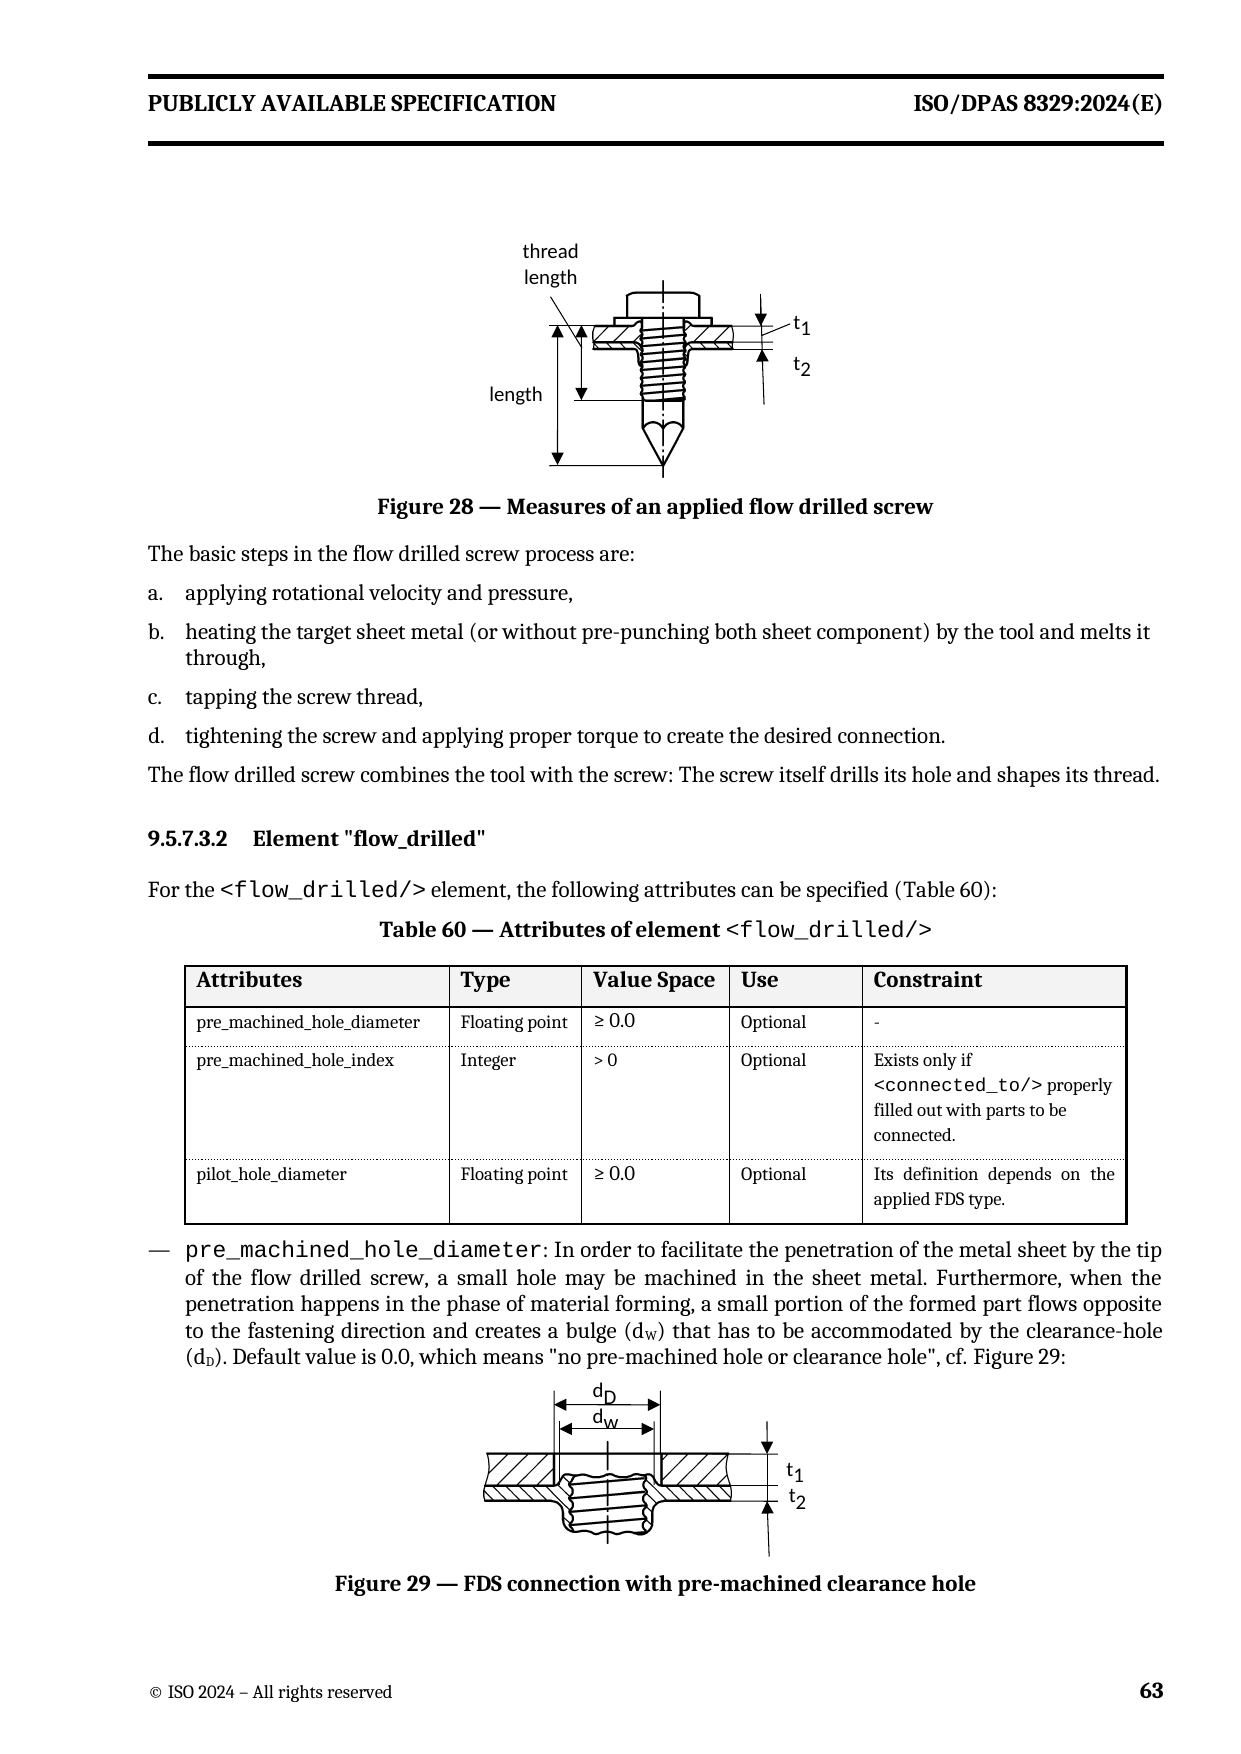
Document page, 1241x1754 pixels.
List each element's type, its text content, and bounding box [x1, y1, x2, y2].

picture [592, 280, 734, 478]
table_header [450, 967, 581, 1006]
text Table 60 — Attributes of element <flow_drilled/> [148, 917, 1163, 944]
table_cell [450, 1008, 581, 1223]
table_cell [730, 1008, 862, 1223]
list pre_machined_hole_diameter: In order to facilitate the penetration of the metal sheet by the tip of the flow drilled screw, a small hole may be machined in the sheet metal. Furthermore, when the penetration happens in the phase of material forming, a small portion of the formed part flows opposite to the fastening direction and creates a bulge (dW) that has to be accommodated by the clearance-hole (dD). Default value is 0.0, which means "no pre-machined hole or clearance hole", cf. Figure 29: [148, 1237, 1163, 1370]
picture [483, 1441, 732, 1544]
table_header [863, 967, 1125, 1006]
list tightening the screw and applying proper torque to create the desired connection. [148, 723, 1163, 749]
list heating the target sheet metal (or without pre-punching both sheet component) by the tool and melts it through, [148, 618, 1163, 671]
subtitle Element "flow_drilled" [148, 825, 1163, 852]
text Figure 28 — Measures of an applied flow drilled screw [148, 494, 1163, 520]
list applying rotational velocity and pressure, [148, 580, 1163, 606]
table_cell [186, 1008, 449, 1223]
text For the <flow_drilled/> element, the following attributes can be specified (Table 60): [148, 877, 1163, 904]
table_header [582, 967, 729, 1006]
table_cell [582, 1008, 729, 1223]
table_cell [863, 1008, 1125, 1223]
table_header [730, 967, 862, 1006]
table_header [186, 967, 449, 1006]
list tapping the screw thread, [148, 684, 1163, 710]
text Figure 29 — FDS connection with pre-machined clearance hole [148, 1571, 1163, 1597]
text The flow drilled screw combines the tool with the screw: The screw itself drills its hole and shapes its thread. [148, 761, 1163, 788]
text The basic steps in the flow drilled screw process are: [148, 541, 1163, 567]
